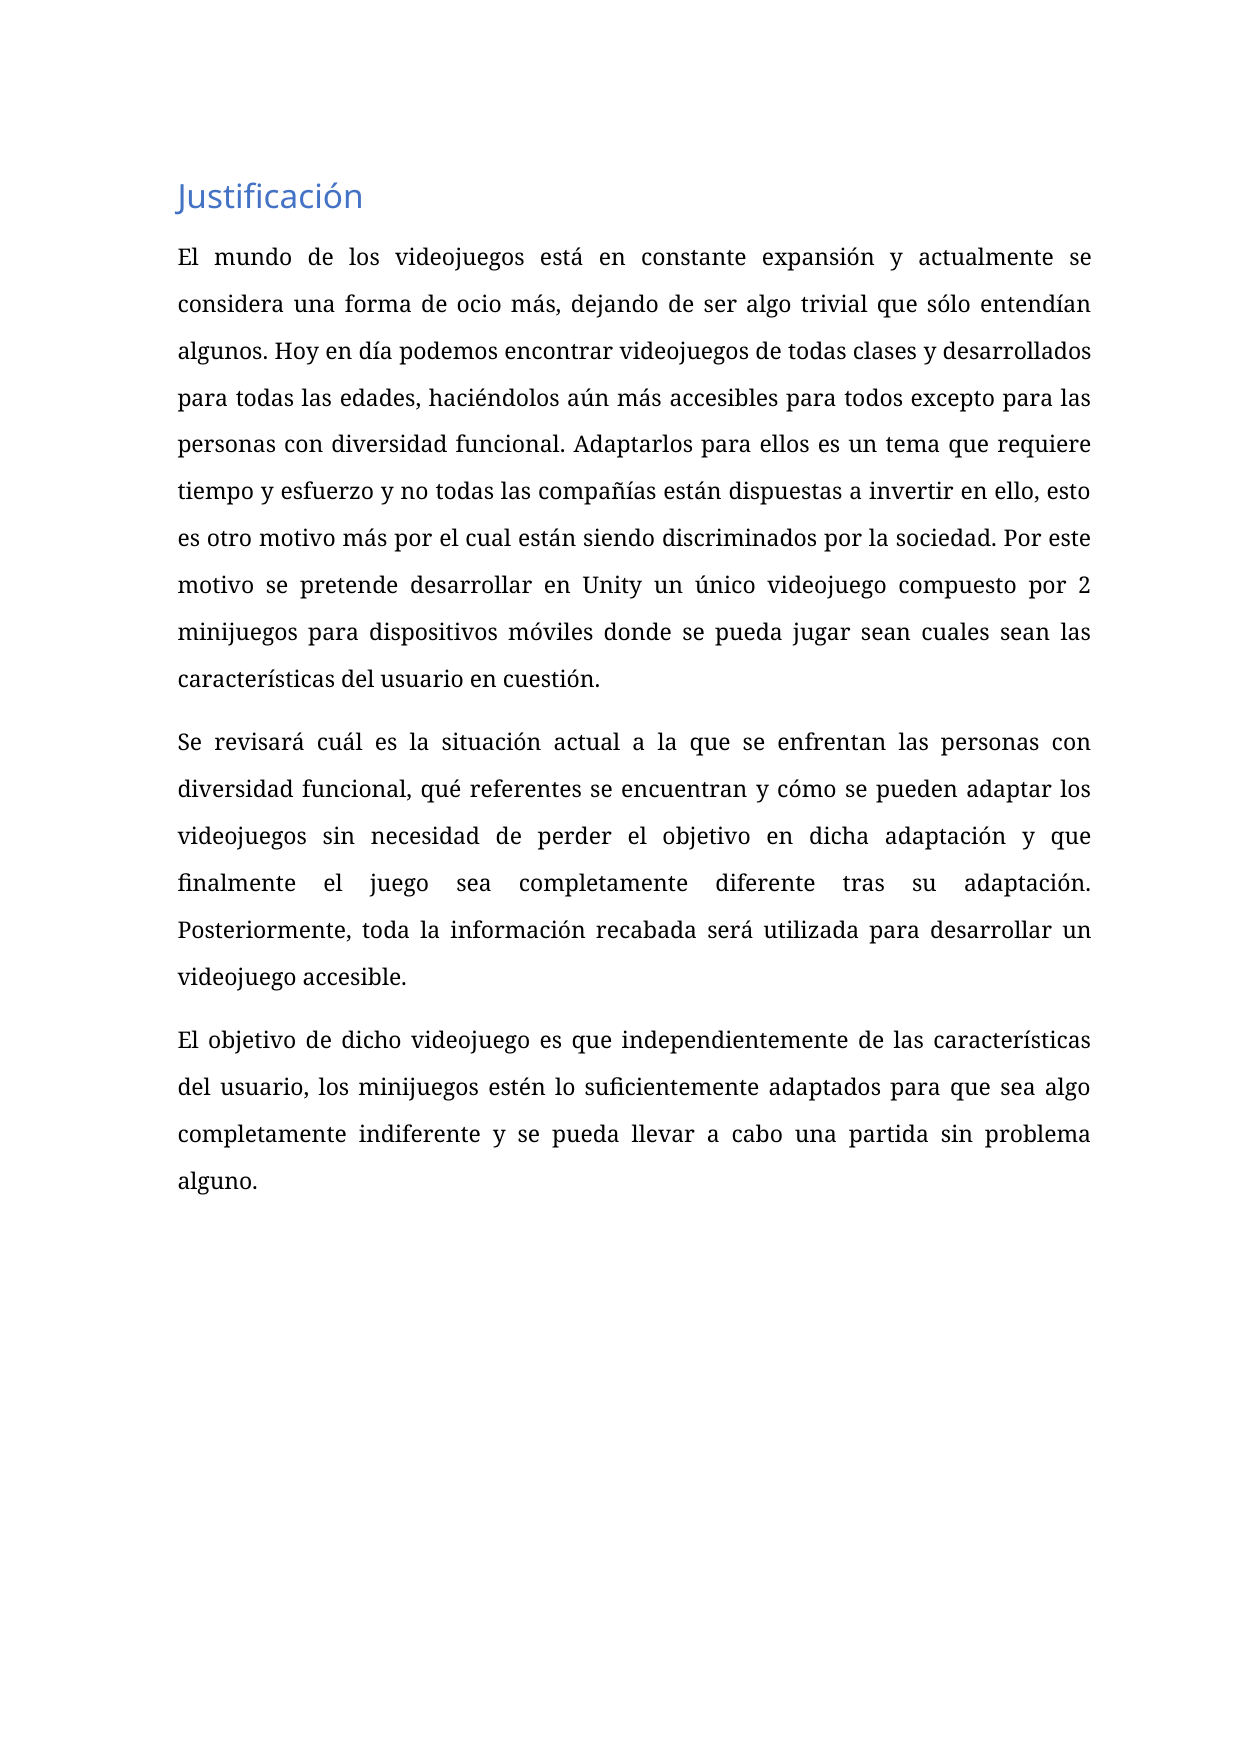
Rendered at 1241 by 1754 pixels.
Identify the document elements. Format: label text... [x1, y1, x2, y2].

text El objetivo de dicho videojuego es que independientemente de las características del usuario, los minijuegos estén lo suficientemente adaptados para que sea algo completamente indiferente y se pueda llevar a cabo una partida sin problema alguno. [177, 1024, 1092, 1196]
text Justificación [177, 173, 1092, 218]
text El mundo de los videojuegos está en constante expansión y actualmente se considera una forma de ocio más, dejando de ser algo trivial que sólo entendían algunos. Hoy en día podemos encontrar videojuegos de todas clases y desarrollados para todas las edades, haciéndolos aún más accesibles para todos excepto para las personas con diversidad funcional. Adaptarlos para ellos es un tema que requiere tiempo y esfuerzo y no todas las compañías están dispuestas a invertir en ello, esto es otro motivo más por el cual están siendo discriminados por la sociedad. Por este motivo se pretende desarrollar en Unity un único videojuego compuesto por 2 minijuegos para dispositivos móviles donde se pueda jugar sean cuales sean las características del usuario en cuestión. [177, 241, 1092, 694]
text Se revisará cuál es la situación actual a la que se enfrentan las personas con diversidad funcional, qué referentes se encuentran y cómo se pueden adaptar los videojuegos sin necesidad de perder el objetivo en dicha adaptación y que finalmente el juego sea completamente diferente tras su adaptación. Posteriormente, toda la información recabada será utilizada para desarrollar un videojuego accesible. [177, 726, 1092, 992]
